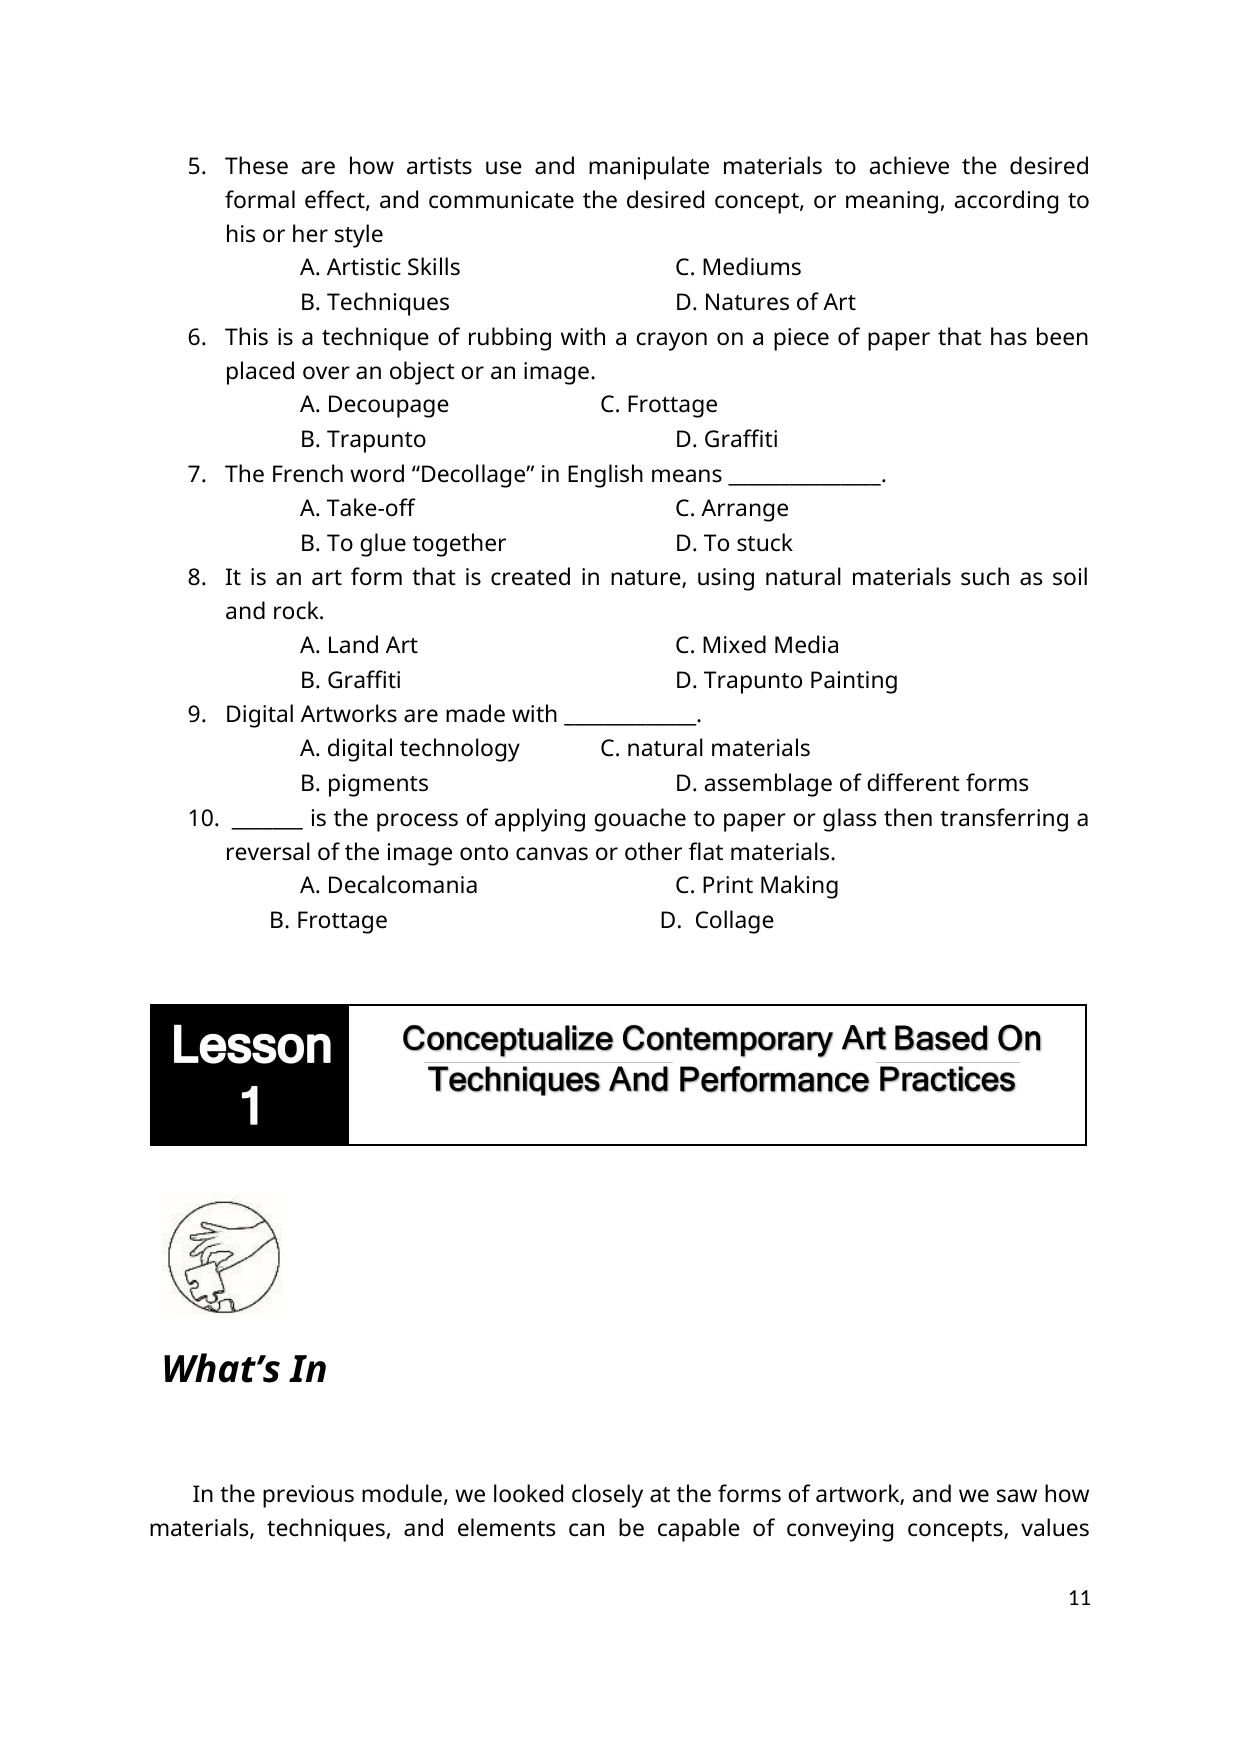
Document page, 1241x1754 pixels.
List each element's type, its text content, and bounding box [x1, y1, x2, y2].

text B. Trapunto D. Graffiti [225, 423, 1082, 454]
picture [161, 1193, 286, 1318]
table_header [152, 1006, 347, 1144]
picture [994, 1020, 1046, 1056]
list _______ is the process of applying gouache to paper or glass then transferring a reversal of the image onto canvas or other flat materials. [187, 802, 1091, 867]
list This is a technique of rubbing with a crayon on a piece of paper that has been placed over an object or an image. [187, 321, 1091, 386]
text B. Techniques D. Natures of Art [225, 286, 1082, 317]
text B. Frottage D. Collage [150, 904, 1091, 935]
list Digital Artworks are made with _____________. [187, 698, 1091, 729]
table_header [349, 1006, 1085, 1144]
text A. Take-off C. Arrange [225, 492, 1082, 523]
text A. Decalcomania C. Print Making [225, 869, 1082, 900]
picture [423, 1062, 673, 1096]
list These are how artists use and manipulate materials to achieve the desired formal effect, and communicate the desired concept, or meaning, according to his or her style [187, 150, 1091, 249]
text A. Artistic Skills C. Mediums [225, 251, 1082, 282]
text A. Decoupage C. Frottage [225, 388, 1082, 419]
picture [398, 1020, 993, 1060]
text B. pigments D. assemblage of different forms [225, 767, 1082, 798]
list The French word “Decollage” in English means _______________. [187, 458, 1091, 489]
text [148, 1478, 1091, 1543]
text A. Land Art C. Mixed Media [225, 629, 1082, 660]
picture [169, 1020, 337, 1070]
text A. digital technology C. natural materials [225, 732, 1082, 763]
text B. To glue together D. To stuck [225, 526, 1082, 558]
picture [237, 1081, 264, 1131]
list It is an art form that is created in nature, using natural materials such as soil and rock. [187, 561, 1091, 626]
text B. Graffiti D. Trapunto Painting [225, 663, 1082, 695]
picture [675, 1061, 874, 1096]
subtitle What’s In [161, 1342, 1091, 1393]
picture [875, 1062, 1020, 1096]
